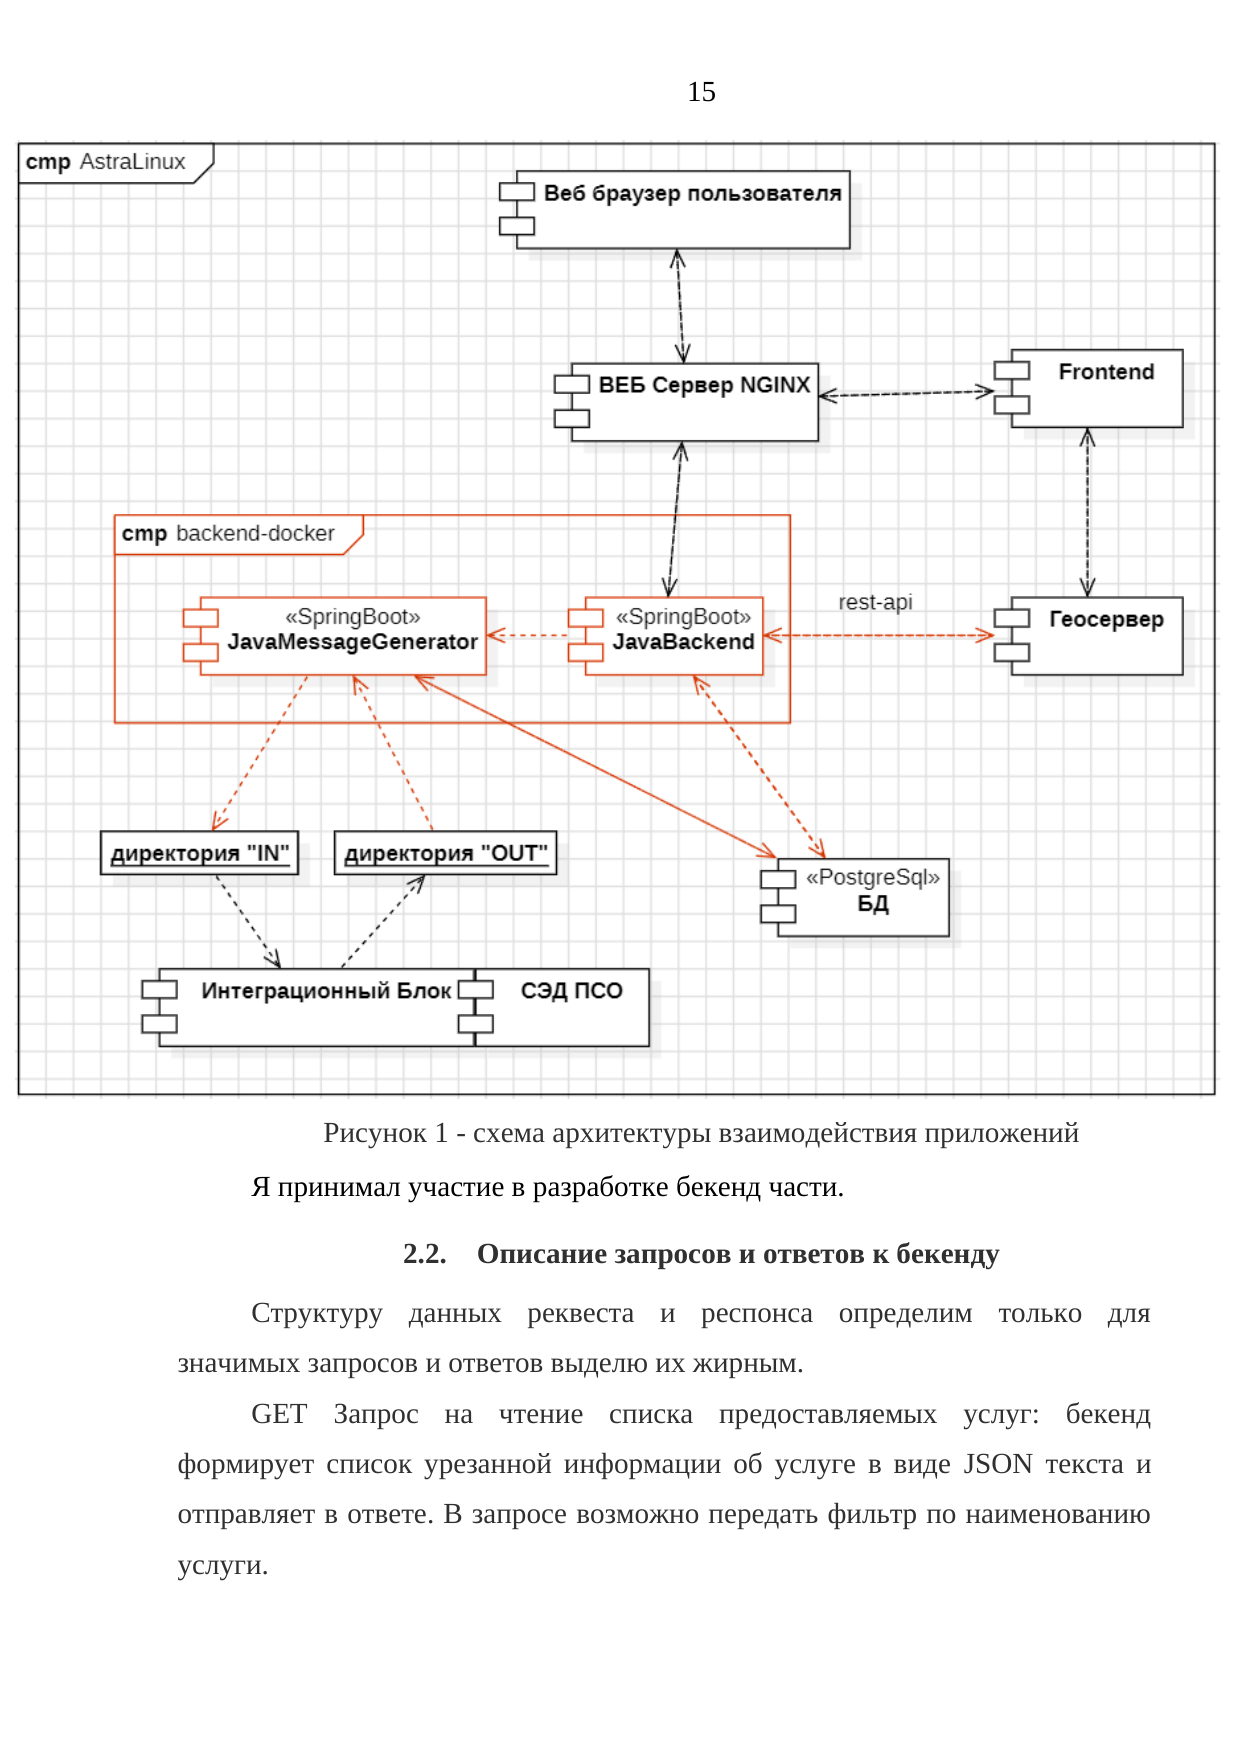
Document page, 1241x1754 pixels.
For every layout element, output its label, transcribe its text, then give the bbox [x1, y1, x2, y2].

text Я принимал участие в разработке бекенд части. [177, 1169, 1152, 1203]
text Структуру данных реквеста и респонса определим только для значимых запросов и ответов выделю их жирным. [177, 1295, 1152, 1379]
picture [14, 140, 1221, 1099]
text Рисунок 1 - схема архитектуры взаимодействия приложений [177, 1115, 1152, 1149]
text GET Запрос на чтение списка предоставляемых услуг: бекенд формирует список урезанной информации об услуге в виде JSON текста и отправляет в ответе. В запросе возможно передать фильтр по наименованию услуги. [177, 1396, 1152, 1580]
subtitle Описание запросов и ответов к бекенду [177, 1237, 1152, 1270]
